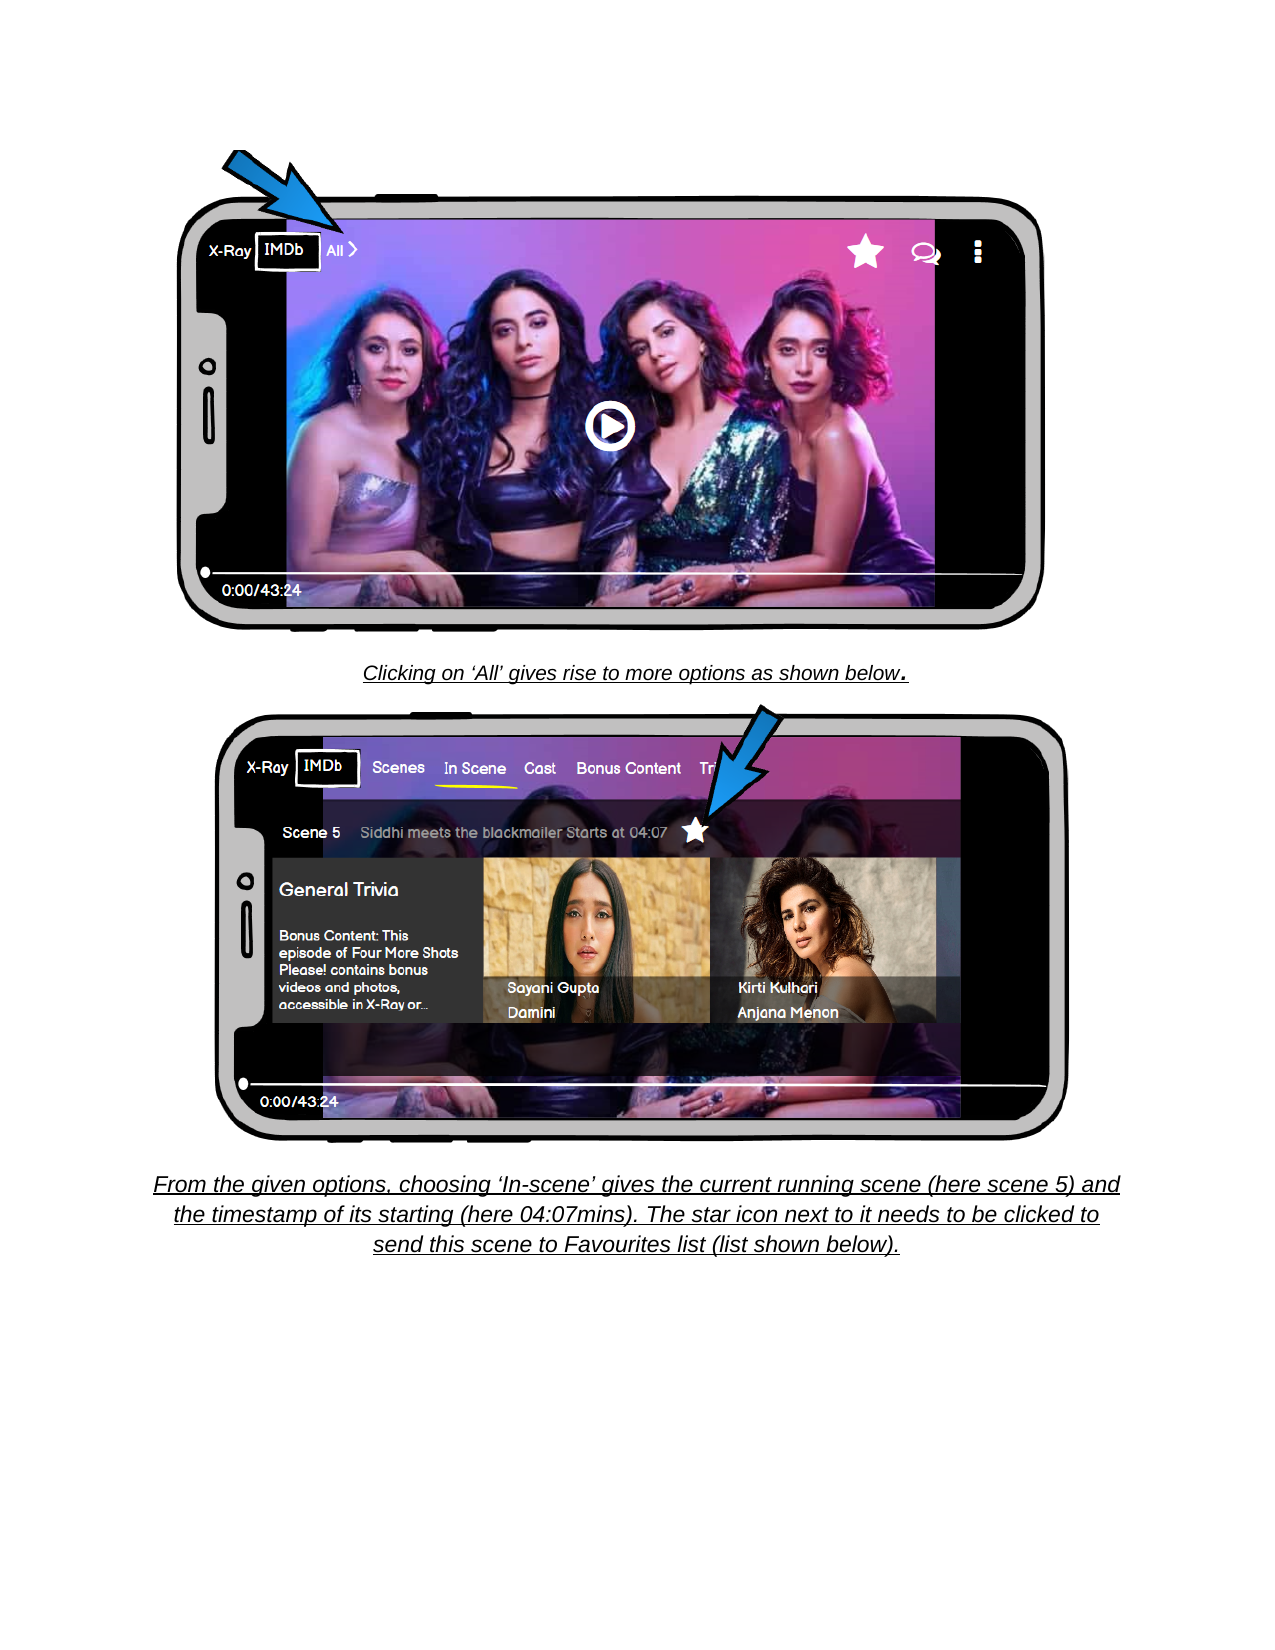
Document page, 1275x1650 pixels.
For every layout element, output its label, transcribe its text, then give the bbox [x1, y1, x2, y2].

text From the given options, choosing ‘In-scene’ gives the current running scene (here scene 5) and the timestamp of its starting (here 04:07mins). The star icon next to it needs to be clicked to send this scene to Favourites list (list shown below). [150, 1171, 1125, 1257]
picture [191, 693, 1084, 1167]
picture [150, 150, 1071, 645]
text Clicking on ‘All’ gives rise to more options as shown below. [150, 649, 1125, 687]
